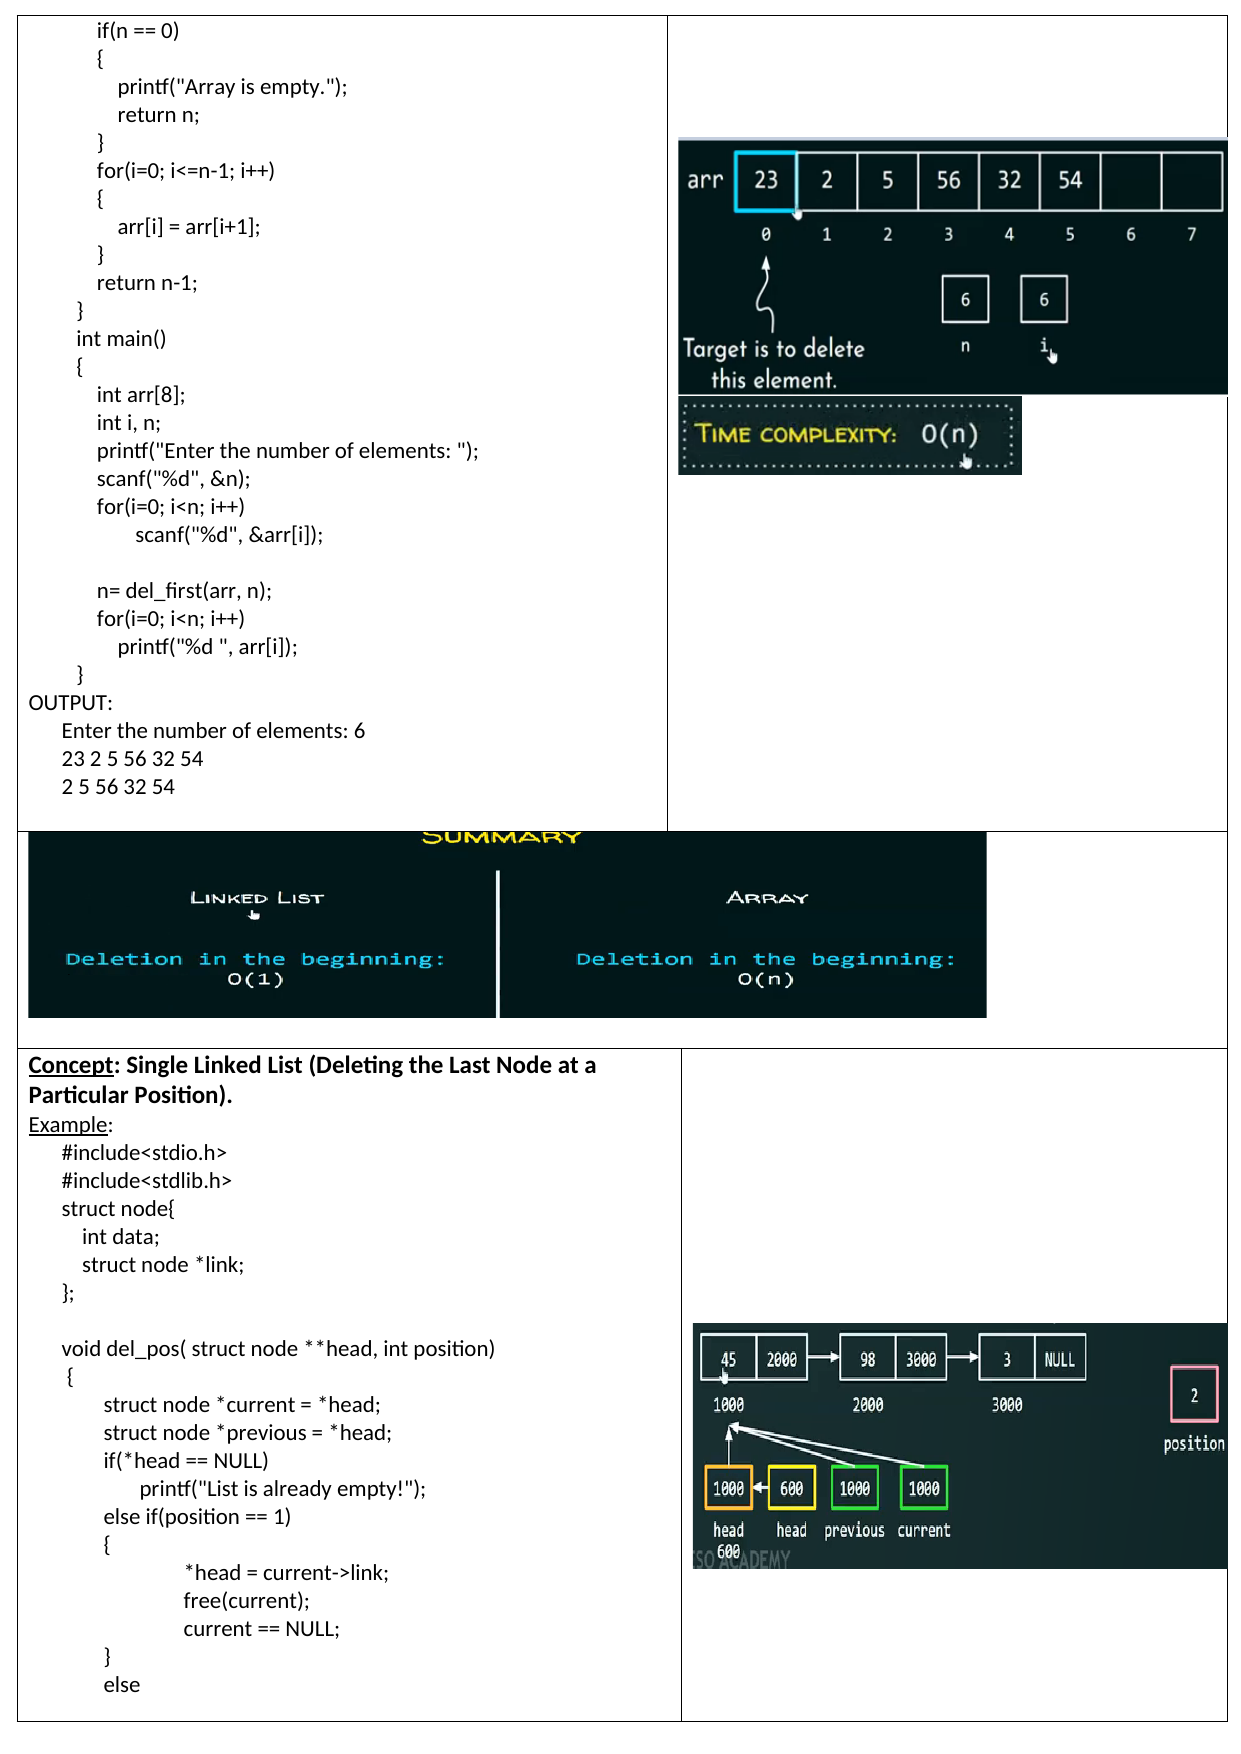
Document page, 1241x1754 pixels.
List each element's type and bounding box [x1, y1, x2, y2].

table_cell [18, 16, 667, 831]
picture [692, 1323, 1228, 1569]
table_cell [682, 1049, 1227, 1721]
table_cell [18, 1049, 681, 1721]
picture [28, 832, 987, 1018]
table_cell [18, 832, 1227, 1048]
table_cell [668, 16, 1227, 831]
picture [678, 137, 1228, 475]
